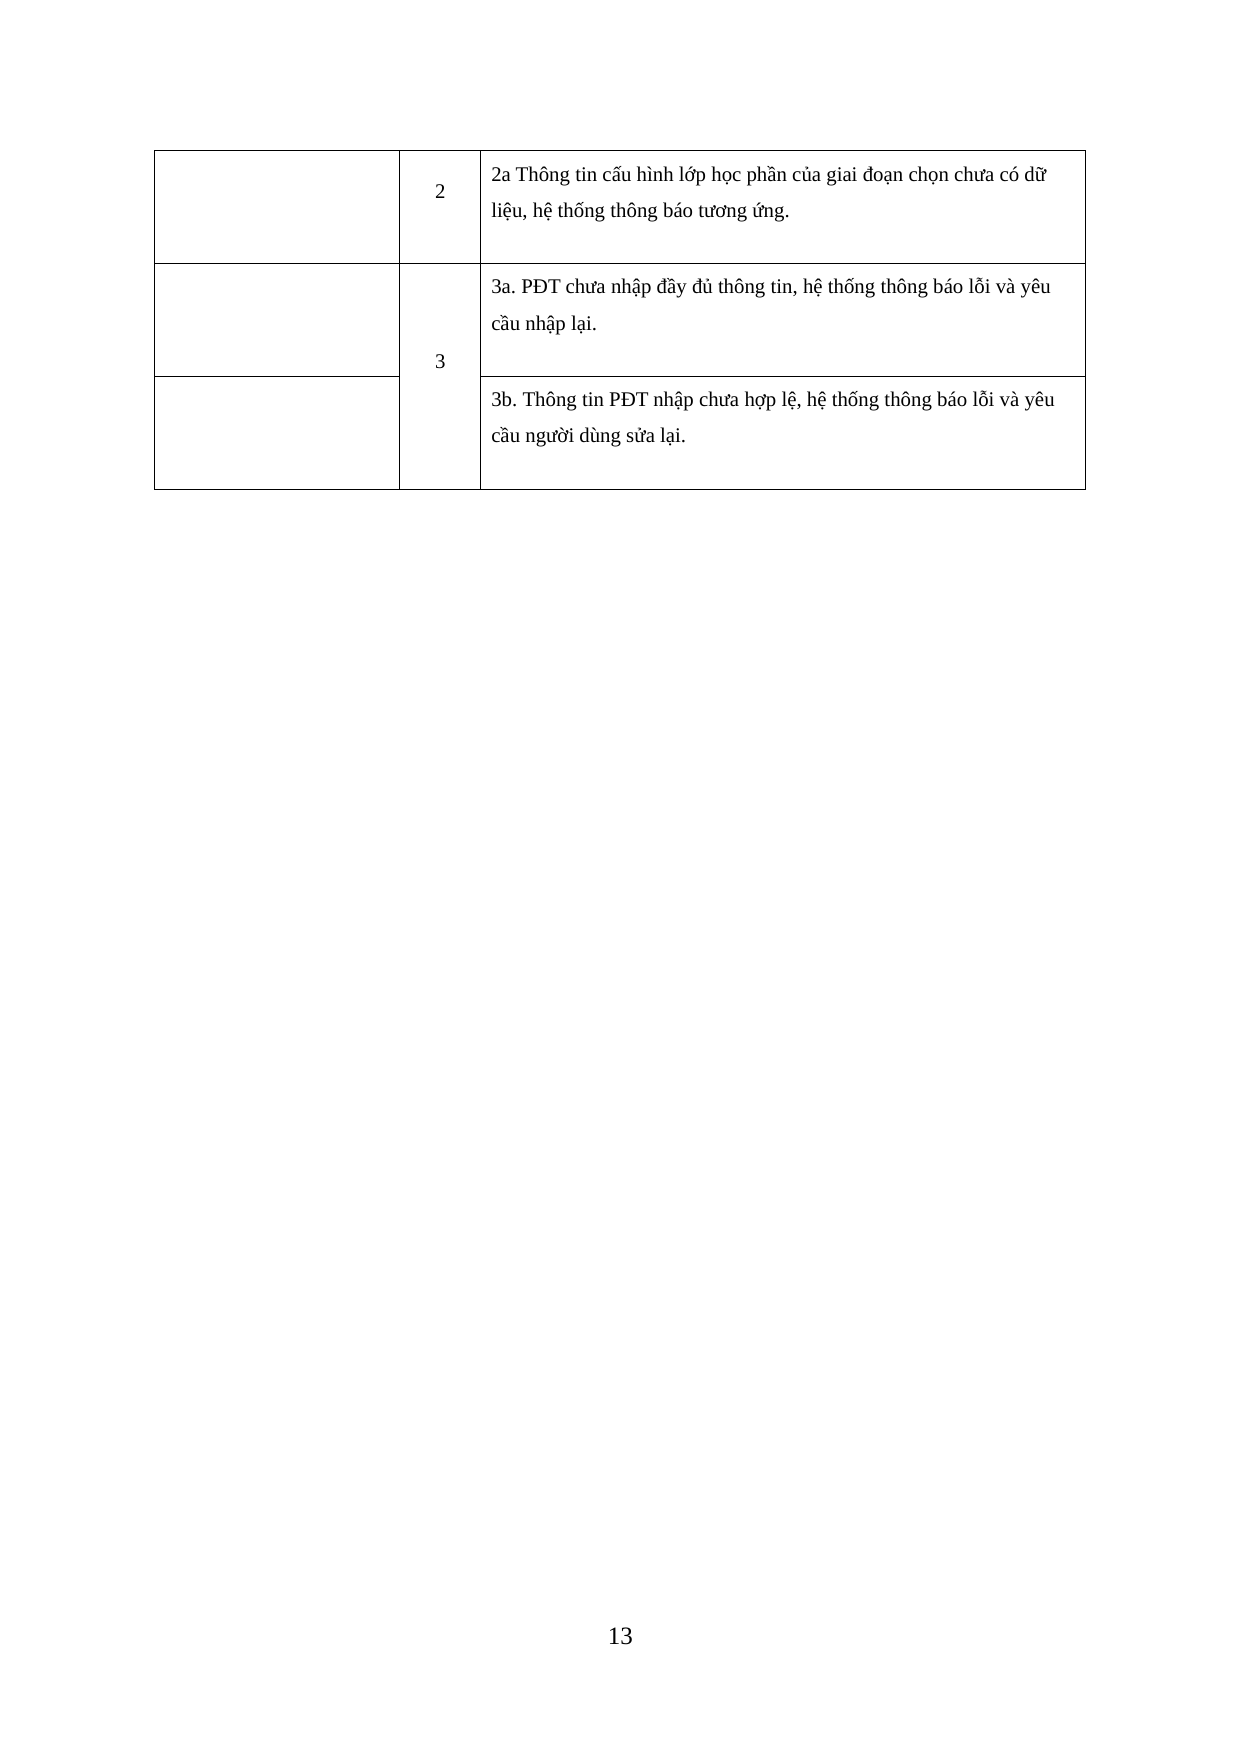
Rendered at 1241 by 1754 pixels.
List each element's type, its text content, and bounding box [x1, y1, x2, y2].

table_cell 3b. Thông tin PĐT nhập chưa hợp lệ, hệ thống thông báo lỗi và yêu cầu người dùng sửa lại. [481, 377, 1085, 489]
table_cell [155, 377, 399, 489]
table_cell 3 [400, 264, 480, 489]
table_cell [155, 151, 399, 263]
table_cell 2a Thông tin cấu hình lớp học phần của giai đoạn chọn chưa có dữ liệu, hệ thống thông báo tương ứng. [481, 151, 1085, 263]
table_cell 2 [400, 151, 480, 263]
table_cell [155, 264, 399, 376]
table_cell 3a. PĐT chưa nhập đầy đủ thông tin, hệ thống thông báo lỗi và yêu cầu nhập lại. [481, 264, 1085, 376]
